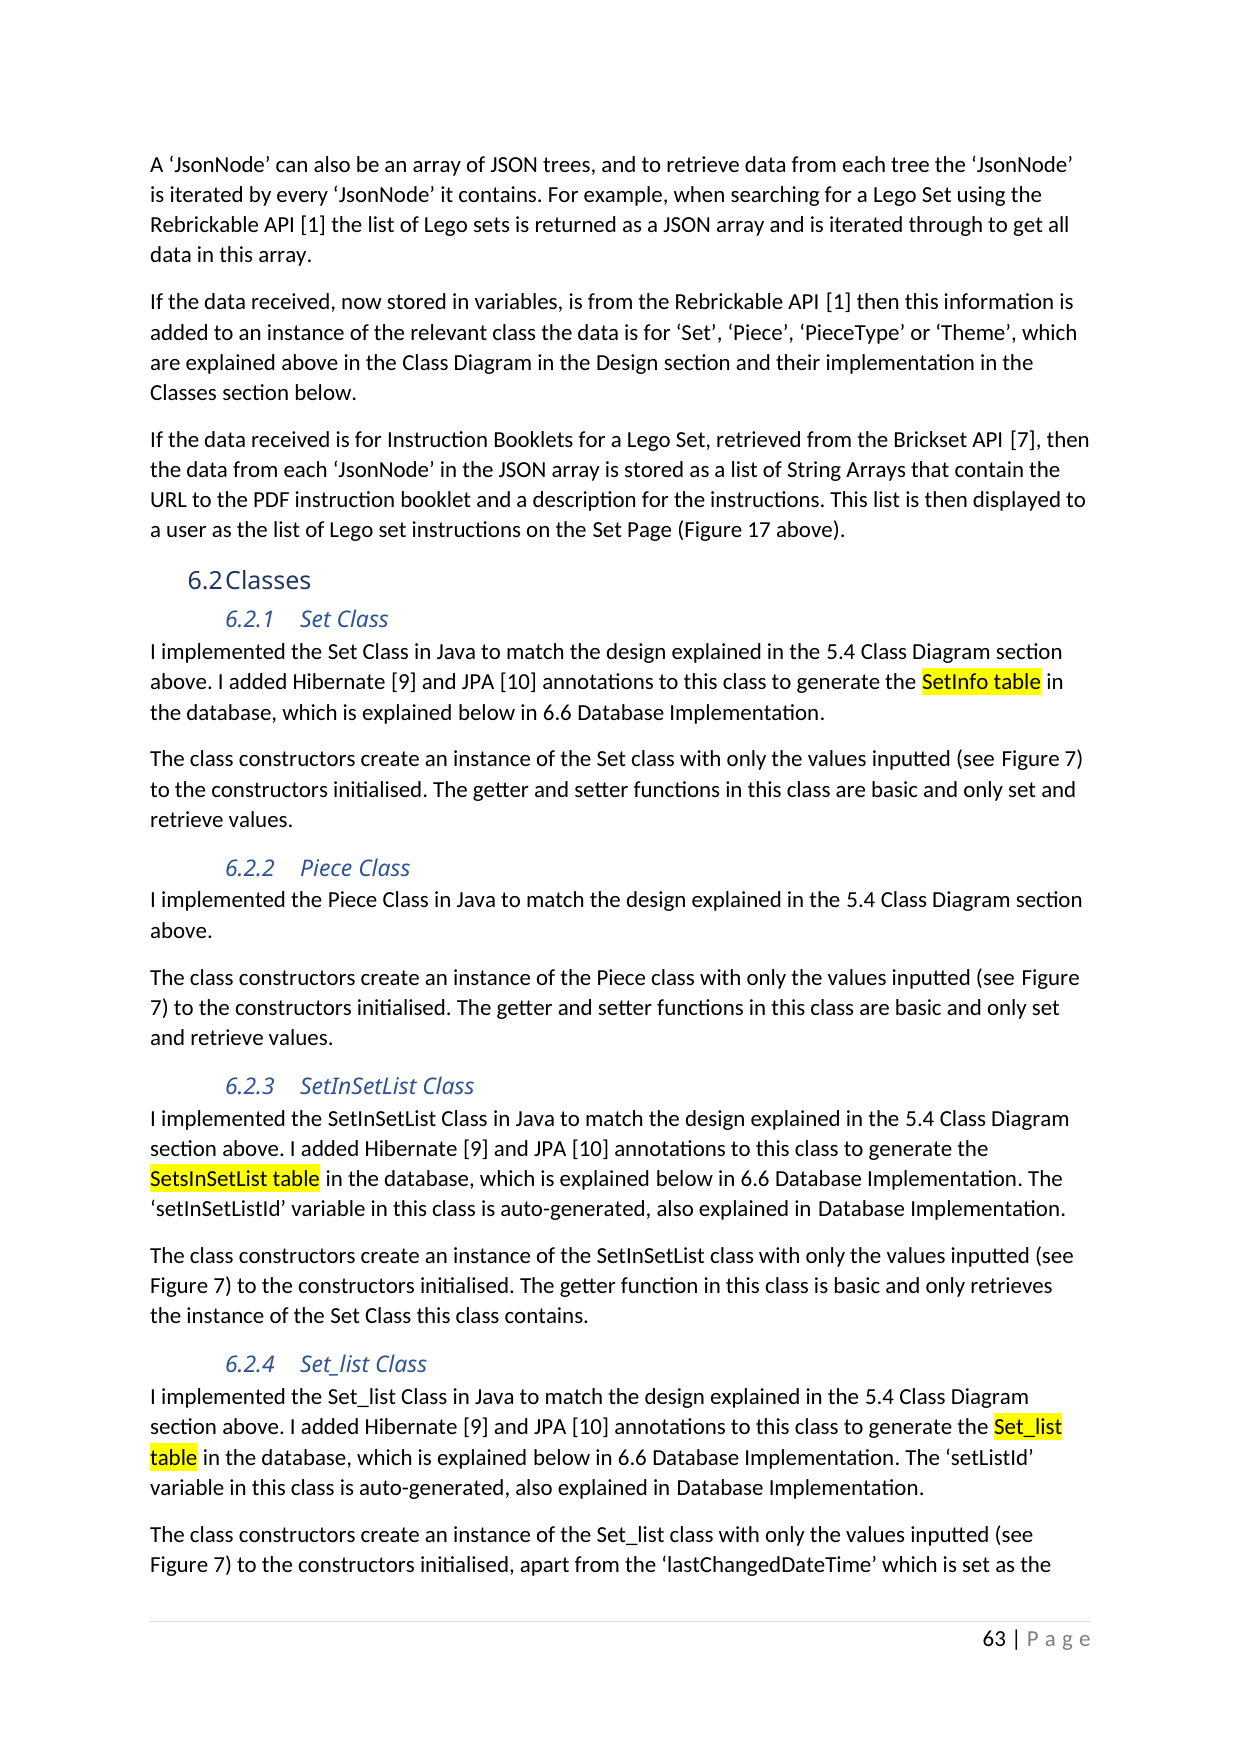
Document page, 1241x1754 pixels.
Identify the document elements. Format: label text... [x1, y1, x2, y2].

text The class constructors create an instance of the Piece class with only the values inputted (see Figure 7) to the constructors initialised. The getter and setter functions in this class are basic and only set and retrieve values. [150, 963, 1090, 1051]
subtitle SetInSetList Class [225, 1070, 1090, 1101]
text I implemented the Piece Class in Java to match the design explained in the 5.4 Class Diagram section above. [150, 886, 1090, 944]
text I implemented the SetInSetList Class in Java to match the design explained in the 5.4 Class Diagram section above. I added Hibernate [9] and JPA [10] annotations to this class to generate the SetsInSetList table in the database, which is explained below in 6.6 Database Implementation. The ‘setInSetListId’ variable in this class is auto-generated, also explained in Database Implementation. [150, 1104, 1090, 1222]
text If the data received, now stored in variables, is from the Rebrickable API [1] then this information is added to an instance of the relevant class the data is for ‘Set’, ‘Piece’, ‘PieceType’ or ‘Theme’, which are explained above in the Class Diagram in the Design section and their implementation in the Classes section below. [150, 287, 1090, 406]
text The class constructors create an instance of the SetInSetList class with only the values inputted (see Figure 7) to the constructors initialised. The getter function in this class is basic and only retrieves the instance of the Set Class this class contains. [150, 1241, 1090, 1329]
subtitle Set Class [225, 603, 1090, 635]
text A ‘JsonNode’ can also be an array of JSON trees, and to retrieve data from each tree the ‘JsonNode’ is iterated by every ‘JsonNode’ it contains. For example, when searching for a Lego Set using the Rebrickable API [1] the list of Lego sets is returned as a JSON array and is iterated through to get all data in this array. [150, 150, 1090, 269]
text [150, 1520, 1090, 1578]
subtitle Piece Class [225, 852, 1090, 883]
text The class constructors create an instance of the Set class with only the values inputted (see Figure 7) to the constructors initialised. The getter and setter functions in this class are basic and only set and retrieve values. [150, 744, 1090, 833]
text I implemented the Set Class in Java to match the design explained in the 5.4 Class Diagram section above. I added Hibernate [9] and JPA [10] annotations to this class to generate the SetInfo table in the database, which is explained below in 6.6 Database Implementation. [150, 637, 1090, 726]
subtitle Set_list Class [225, 1348, 1090, 1380]
subtitle Classes [187, 562, 1090, 597]
text I implemented the Set_list Class in Java to match the design explained in the 5.4 Class Diagram section above. I added Hibernate [9] and JPA [10] annotations to this class to generate the Set_list table in the database, which is explained below in 6.6 Database Implementation. The ‘setListId’ variable in this class is auto-generated, also explained in Database Implementation. [150, 1382, 1090, 1501]
text If the data received is for Instruction Booklets for a Lego Set, retrieved from the Brickset API [7], then the data from each ‘JsonNode’ in the JSON array is stored as a list of String Arrays that contain the URL to the PDF instruction booklet and a description for the instructions. This list is then displayed to a user as the list of Lego set instructions on the Set Page (Figure 17 above). [150, 425, 1090, 544]
